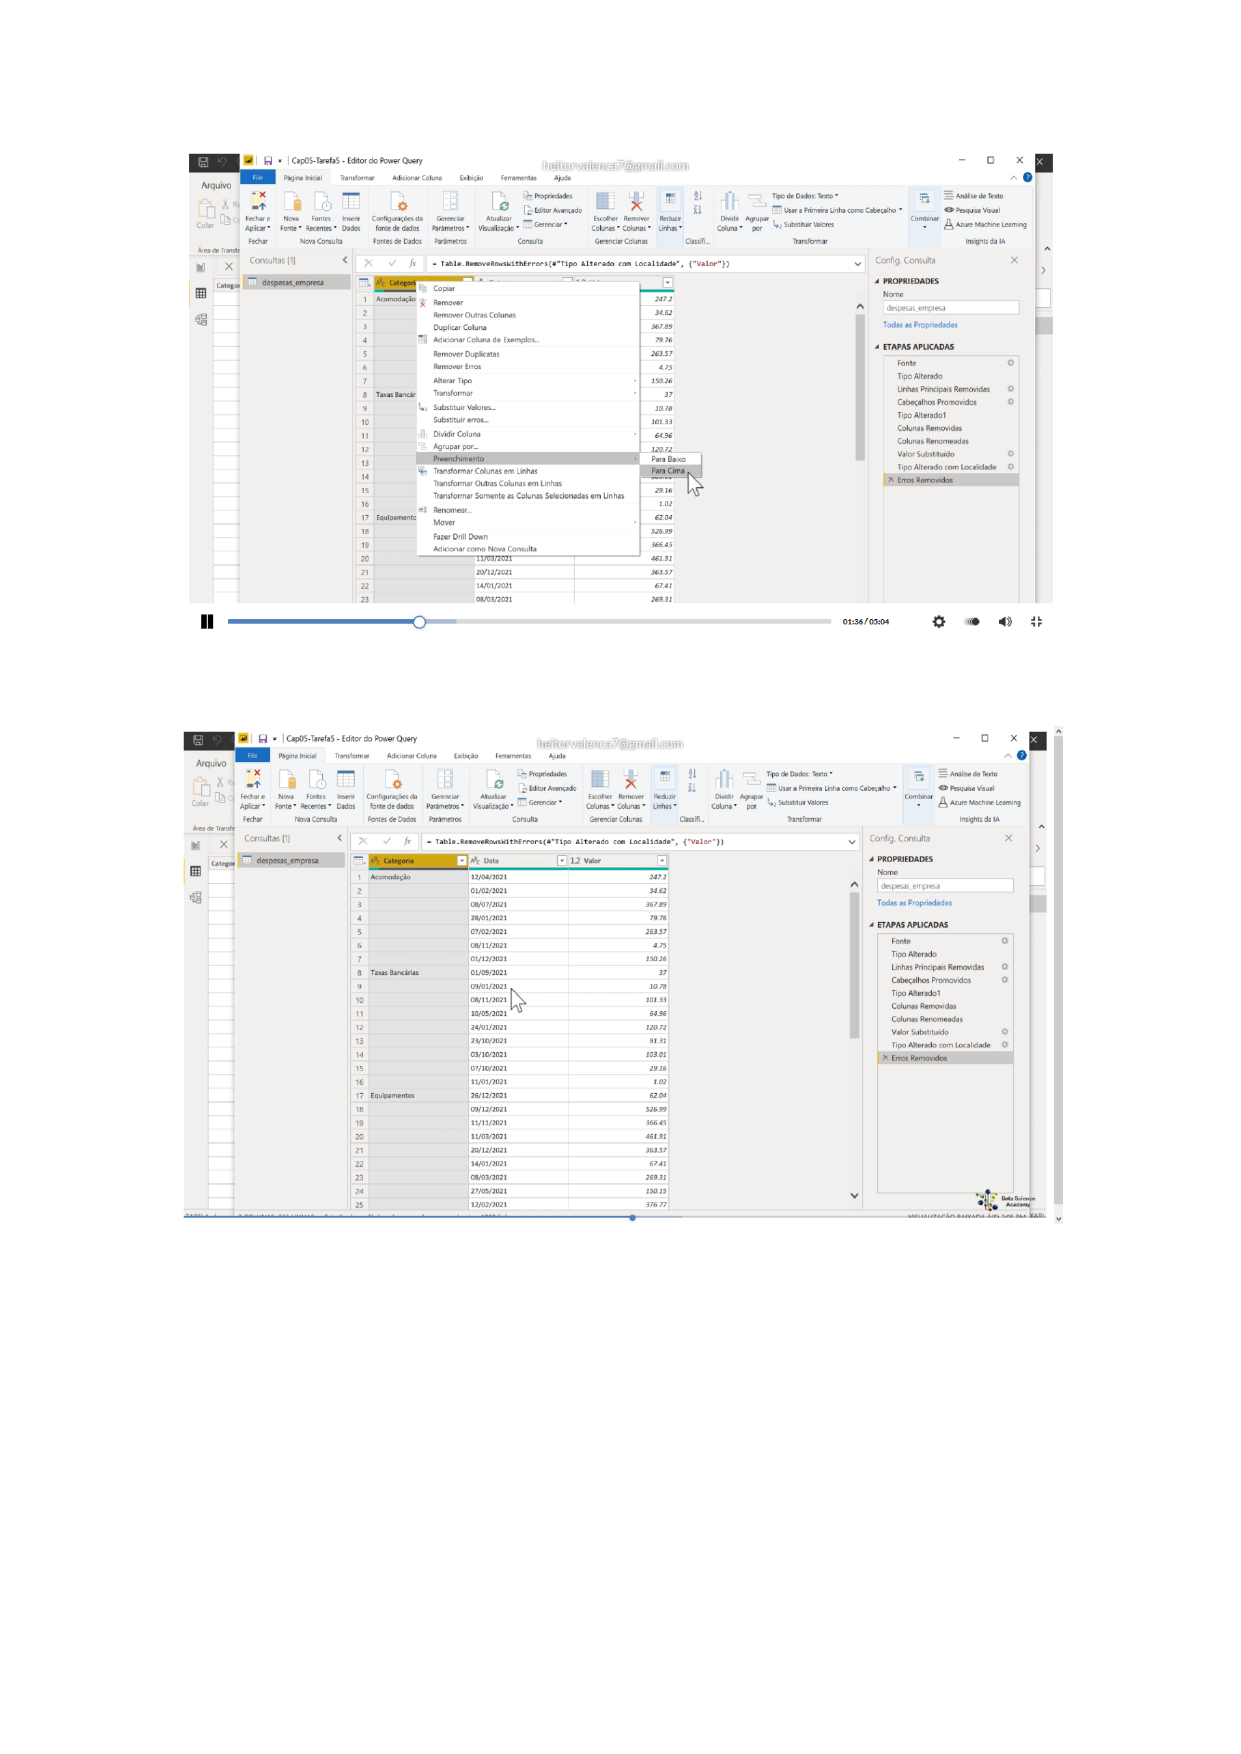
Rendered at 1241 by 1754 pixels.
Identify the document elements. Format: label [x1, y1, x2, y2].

picture [177, 726, 1063, 1224]
picture [177, 147, 1063, 646]
